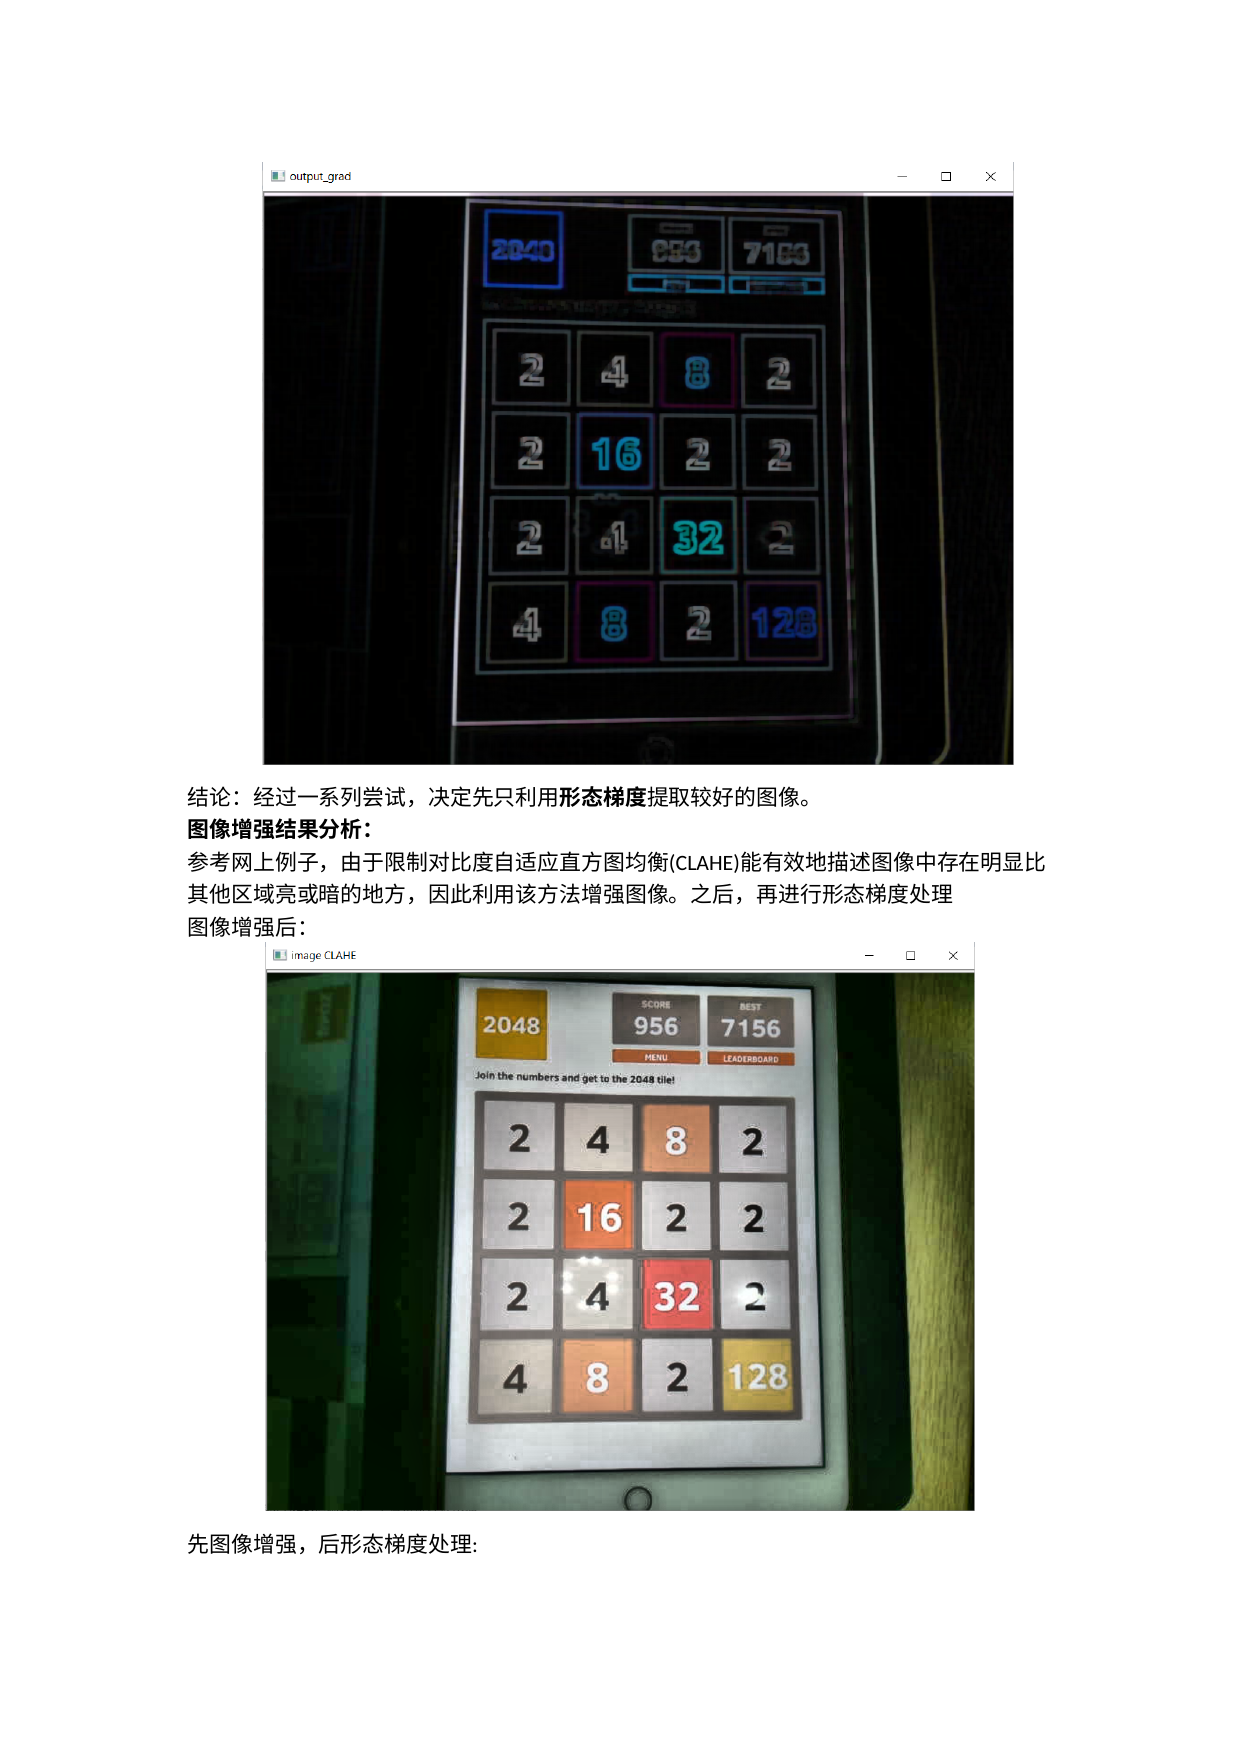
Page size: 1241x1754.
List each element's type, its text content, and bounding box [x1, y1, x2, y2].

picture [262, 162, 1014, 765]
text 参考网上例子，由于限制对比度自适应直方图均衡(CLAHE)能有效地描述图像中存在明显比其他区域亮或暗的地方，因此利用该方法增强图像。之后，再进行形态梯度处理 [187, 844, 1053, 909]
text 结论：经过一系列尝试，决定先只利用形态梯度提取较好的图像。 [187, 779, 1053, 812]
text 图像增强结果分析： [187, 812, 1053, 844]
text 图像增强后： [187, 909, 1053, 942]
text 先图像增强，后形态梯度处理: [187, 1527, 1053, 1559]
picture [265, 942, 975, 1511]
